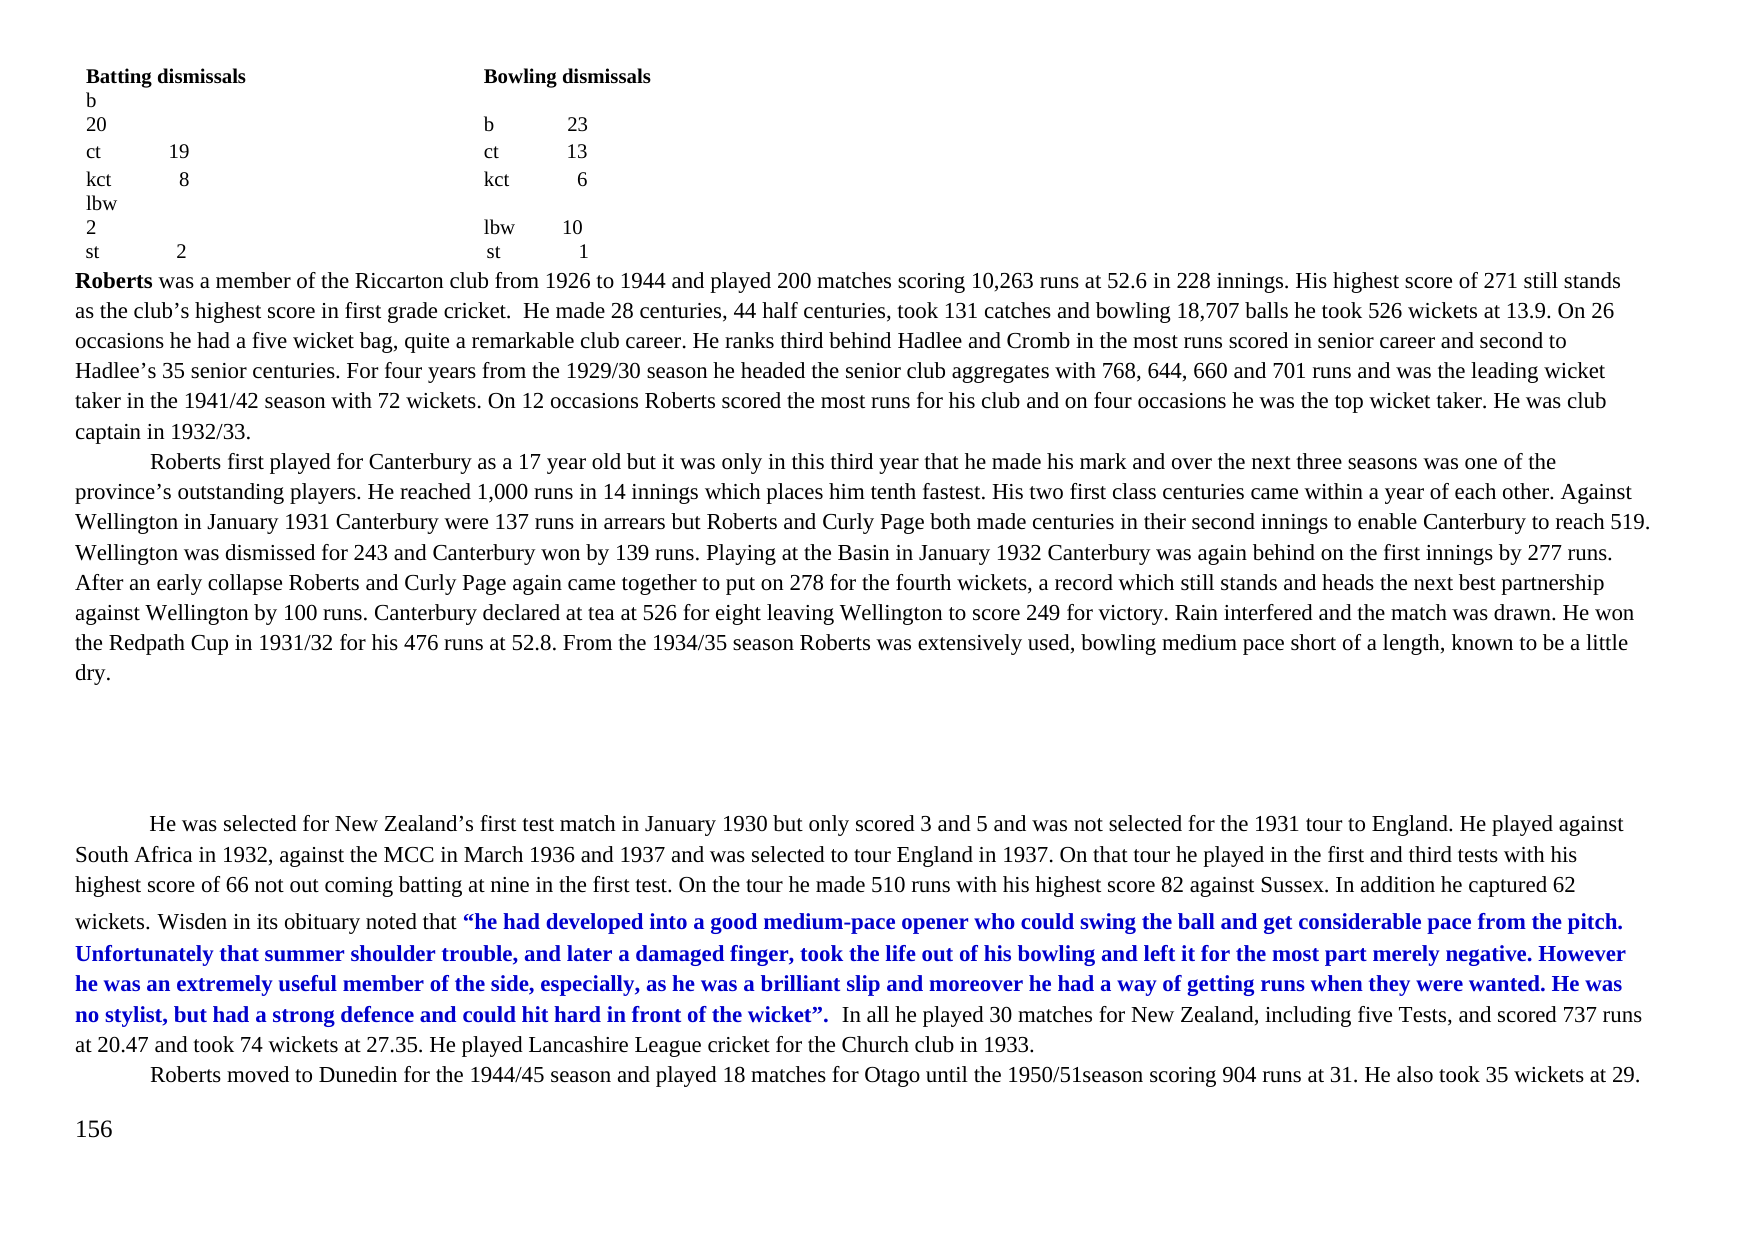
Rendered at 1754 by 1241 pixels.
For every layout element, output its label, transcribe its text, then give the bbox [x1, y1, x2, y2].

text Roberts first played for Canterbury as a 17 year old but it was only in this third year that he made his mark and over the next three seasons was one of the province’s outstanding players. He reached 1,000 runs in 14 innings which places him tenth fastest. His two first class centuries came within a year of each other. Against Wellington in January 1931 Canterbury were 137 runs in arrears but Roberts and Curly Page both made centuries in their second innings to enable Canterbury to reach 519. Wellington was dismissed for 243 and Canterbury won by 139 runs. Playing at the Basin in January 1932 Canterbury was again behind on the first innings by 277 runs. After an early collapse Roberts and Curly Page again came together to put on 278 for the fourth wickets, a record which still stands and heads the next best partnership against Wellington by 100 runs. Canterbury declared at tea at 526 for eight leaving Wellington to score 249 for victory. Rain interfered and the match was drawn. He won [75, 448, 1654, 625]
text He was selected for New Zealand’s first test match in January 1930 but only scored 3 and 5 and was not selected for the 1931 tour to England. He played against South Africa in 1932, against the MCC in March 1936 and 1937 and was selected to tour England in 1937. On that tour he played in the first and third tests with his [75, 811, 1654, 867]
text Roberts moved to Dunedin for the 1944/45 season and played 18 matches for Otago until the 1950/51season scoring 904 runs at 31. He also took 35 wickets at 29. [75, 1061, 1654, 1087]
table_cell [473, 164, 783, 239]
text he was an extremely useful member of the side, especially, as he was a brilliant slip and moreover he had a way of getting runs when they were wanted. He was [75, 971, 1654, 997]
text highest score of 66 not out coming batting at nine in the first test. On the tour he made 510 runs with his highest score 82 against Sussex. In addition he captured 62 wickets. Wisden in its obituary noted that “he had developed into a good medium-pace opener who could swing the ball and get considerable pace from the pitch. Unfortunately that summer shoulder trouble, and later a damaged finger, took the life out of his bowling and left it for the most part merely negative. However [75, 871, 1654, 967]
text the Redpath Cup in 1931/32 for his 476 runs at 52.8. From the 1934/35 season Roberts was extensively used, bowling medium pace short of a length, known to be a little dry. [75, 629, 1654, 686]
text st 2 st 1 [75, 239, 1654, 263]
text Roberts was a member of the Riccarton club from 1926 to 1944 and played 200 matches scoring 10,263 runs at 52.6 in 228 innings. His highest score of 271 still stands [75, 267, 1654, 293]
text as the club’s highest score in first grade cricket. He made 28 centuries, 44 half centuries, took 131 catches and bowling 18,707 balls he took 526 wickets at 13.9. On 26 occasions he had a five wicket bag, quite a remarkable club career. He ranks third behind Hadlee and Cromb in the most runs scored in senior career and second to Hadlee’s 35 senior centuries. For four years from the 1929/30 season he headed the senior club aggregates with 768, 644, 660 and 701 runs and was the leading wicket taker in the 1941/42 season with 72 wickets. On 12 occasions Roberts scored the most runs for his club and on four occasions he was the top wicket taker. He was club captain in 1932/33. [75, 297, 1654, 444]
text no stylist, but had a strong defence and could hit hard in front of the wicket”. In all he played 30 matches for New Zealand, including five Tests, and scored 737 runs at 20.47 and took 74 wickets at 27.35. He played Lancashire League cricket for the Church club in 1933. [75, 1001, 1654, 1057]
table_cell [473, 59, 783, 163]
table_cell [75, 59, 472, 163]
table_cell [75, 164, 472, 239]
